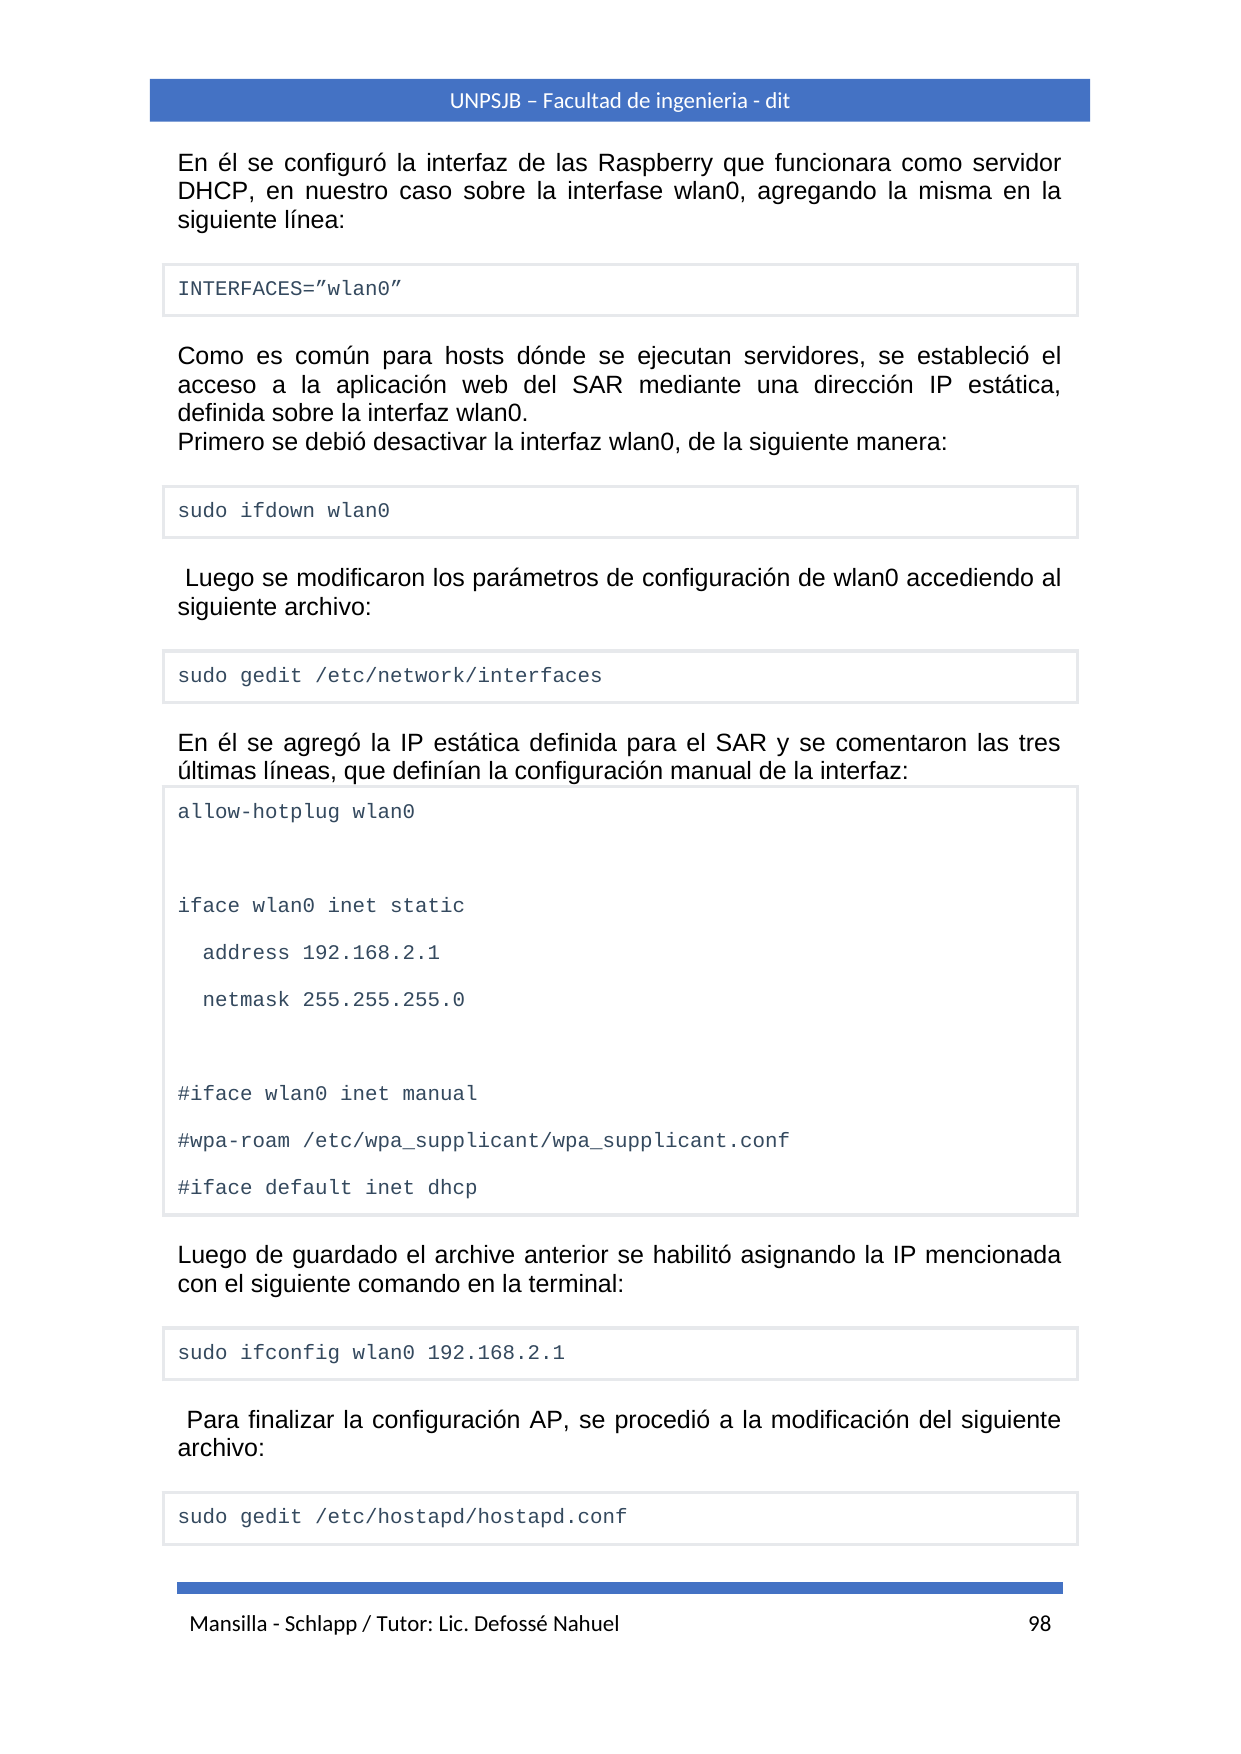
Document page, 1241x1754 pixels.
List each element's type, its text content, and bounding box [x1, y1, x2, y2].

text #wpa-roam /etc/wpa_supplicant/wpa_supplicant.conf [165, 1115, 1076, 1154]
text Para finalizar la configuración AP, se procedió a la modificación del siguiente archivo: [177, 1405, 1063, 1462]
text iface wlan0 inet static [165, 879, 1076, 918]
text #iface default inet dhcp [165, 1162, 1076, 1213]
text address 192.168.2.1 [165, 926, 1076, 966]
text #iface wlan0 inet manual [165, 1068, 1076, 1107]
text allow-hotplug wlan0 [165, 788, 1076, 824]
text Luego se modificaron los parámetros de configuración de wlan0 accediendo al siguiente archivo: [177, 563, 1063, 621]
text En él se configuró la interfaz de las Raspberry que funcionara como servidor DHCP, en nuestro caso sobre la interfase wlan0, agregando la misma en la siguiente línea: [177, 148, 1063, 234]
text sudo gedit /etc/network/interfaces [165, 653, 1076, 701]
text netmask 255.255.255.0 [165, 973, 1076, 1013]
text Primero se debió desactivar la interfaz wlan0, de la siguiente manera: [177, 427, 1063, 456]
text Como es común para hosts dónde se ejecutan servidores, se estableció el acceso a la aplicación web del SAR mediante una dirección IP estática, definida sobre la interfaz wlan0. [177, 341, 1063, 427]
text INTERFACES=”wlan0” [165, 266, 1076, 314]
text sudo ifdown wlan0 [165, 488, 1076, 536]
text sudo ifconfig wlan0 192.168.2.1 [165, 1330, 1076, 1378]
text En él se agregó la IP estática definida para el SAR y se comentaron las tres últimas líneas, que definían la configuración manual de la interfaz: [177, 728, 1063, 785]
text sudo gedit /etc/hostapd/hostapd.conf [165, 1494, 1076, 1543]
text Luego de guardado el archive anterior se habilitó asignando la IP mencionada con el siguiente comando en la terminal: [177, 1240, 1063, 1298]
